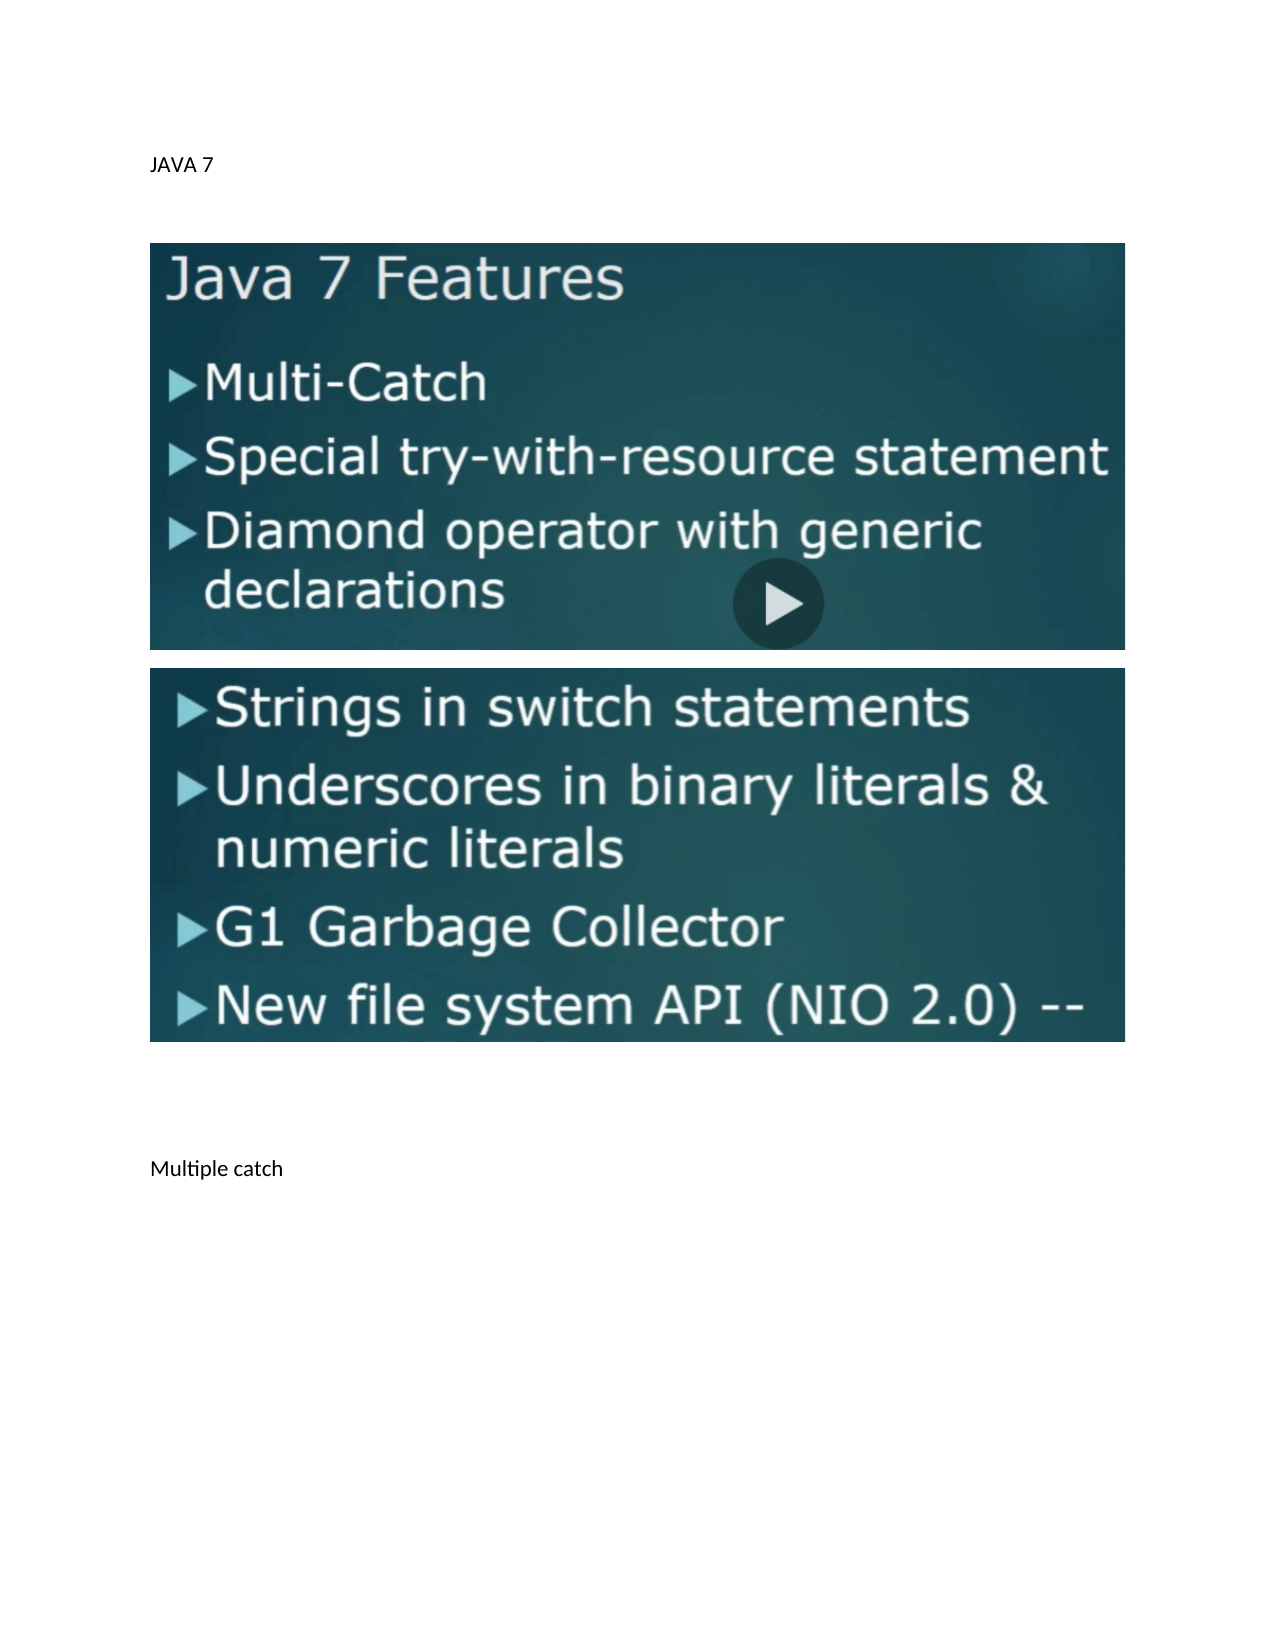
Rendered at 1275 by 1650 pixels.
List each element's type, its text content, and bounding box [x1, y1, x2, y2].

picture [150, 243, 1125, 650]
text Multiple catch [150, 1154, 1125, 1182]
picture [150, 668, 1125, 1042]
text JAVA 7 [150, 150, 1125, 178]
